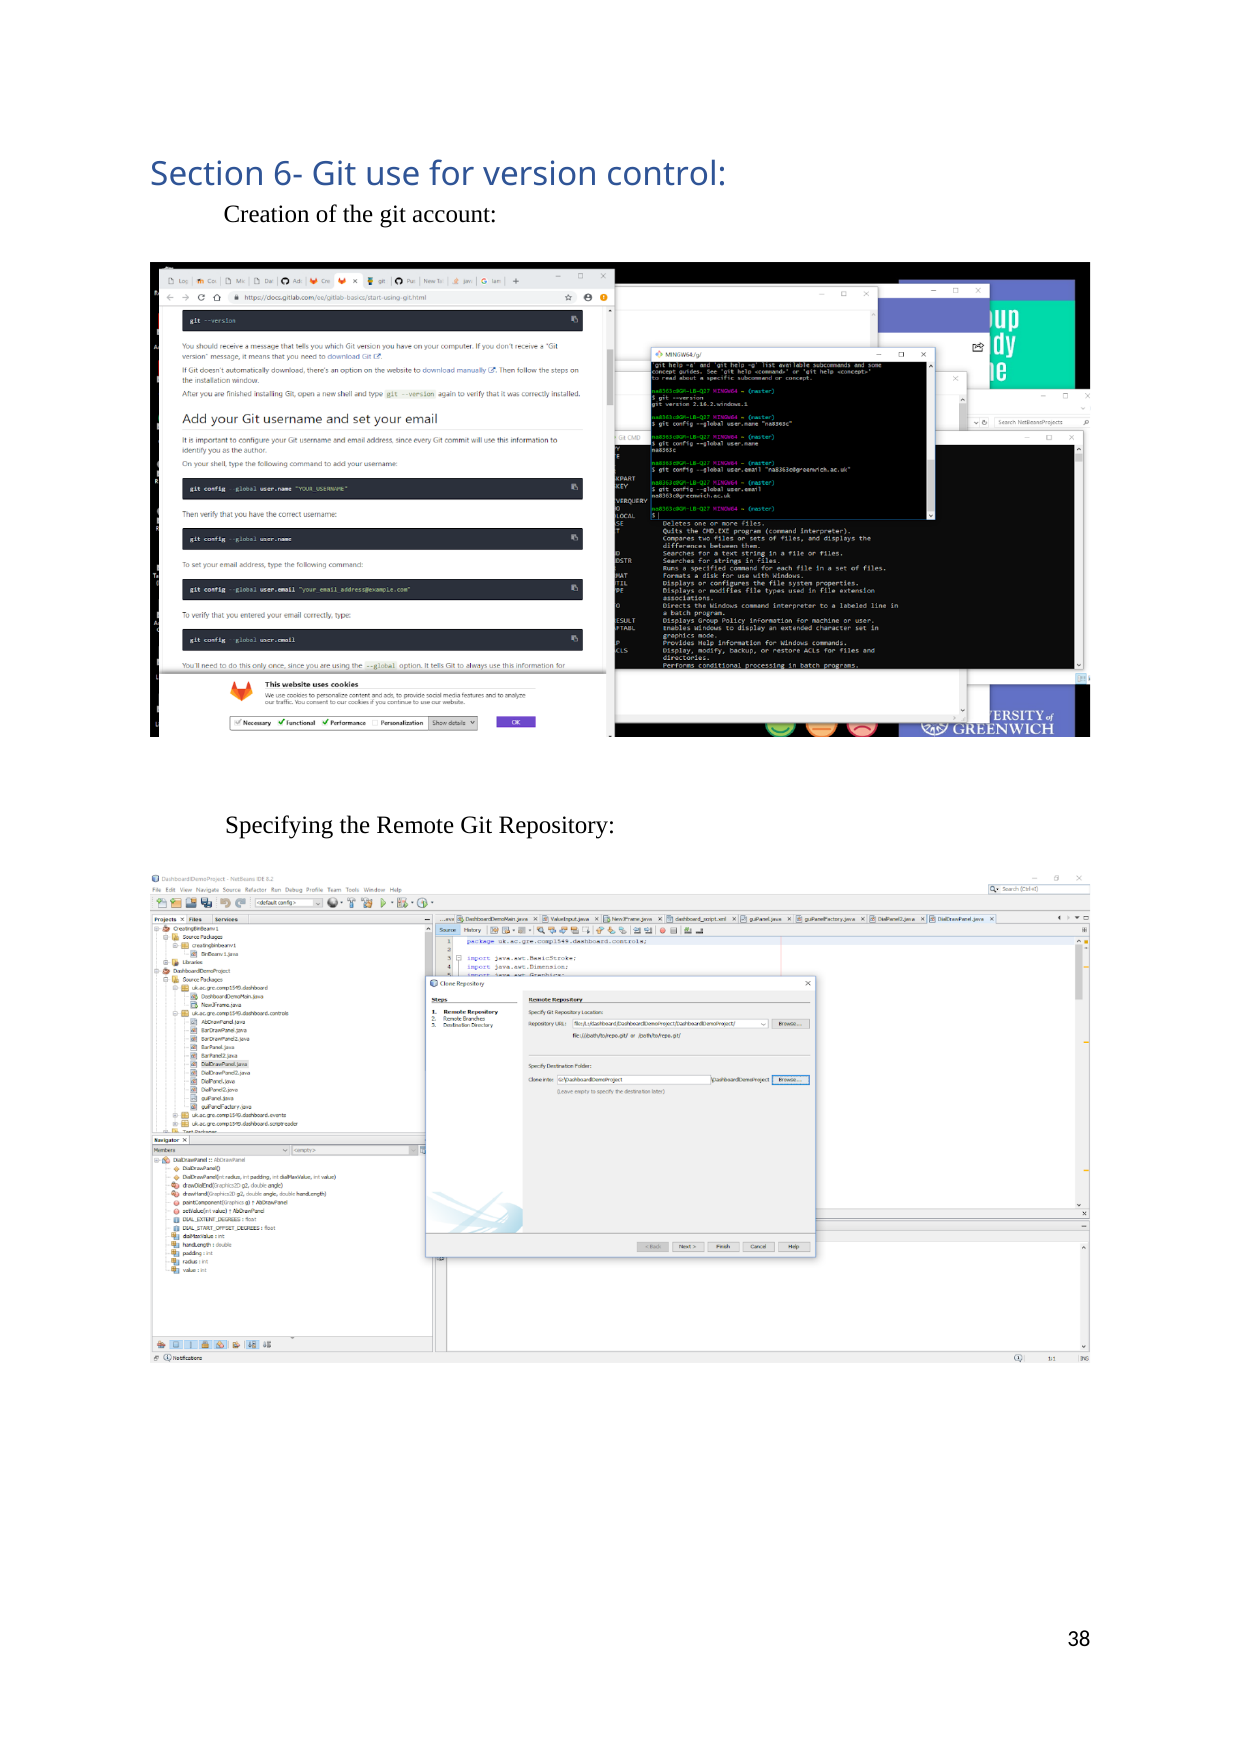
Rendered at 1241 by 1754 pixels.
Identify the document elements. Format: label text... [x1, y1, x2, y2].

subtitle Section 6- Git use for version control: [150, 150, 1090, 195]
picture [150, 873, 1091, 1363]
picture [150, 262, 1091, 737]
text Specifying the Remote Git Repository: [150, 810, 1090, 839]
text Creation of the git account: [179, 199, 1090, 228]
